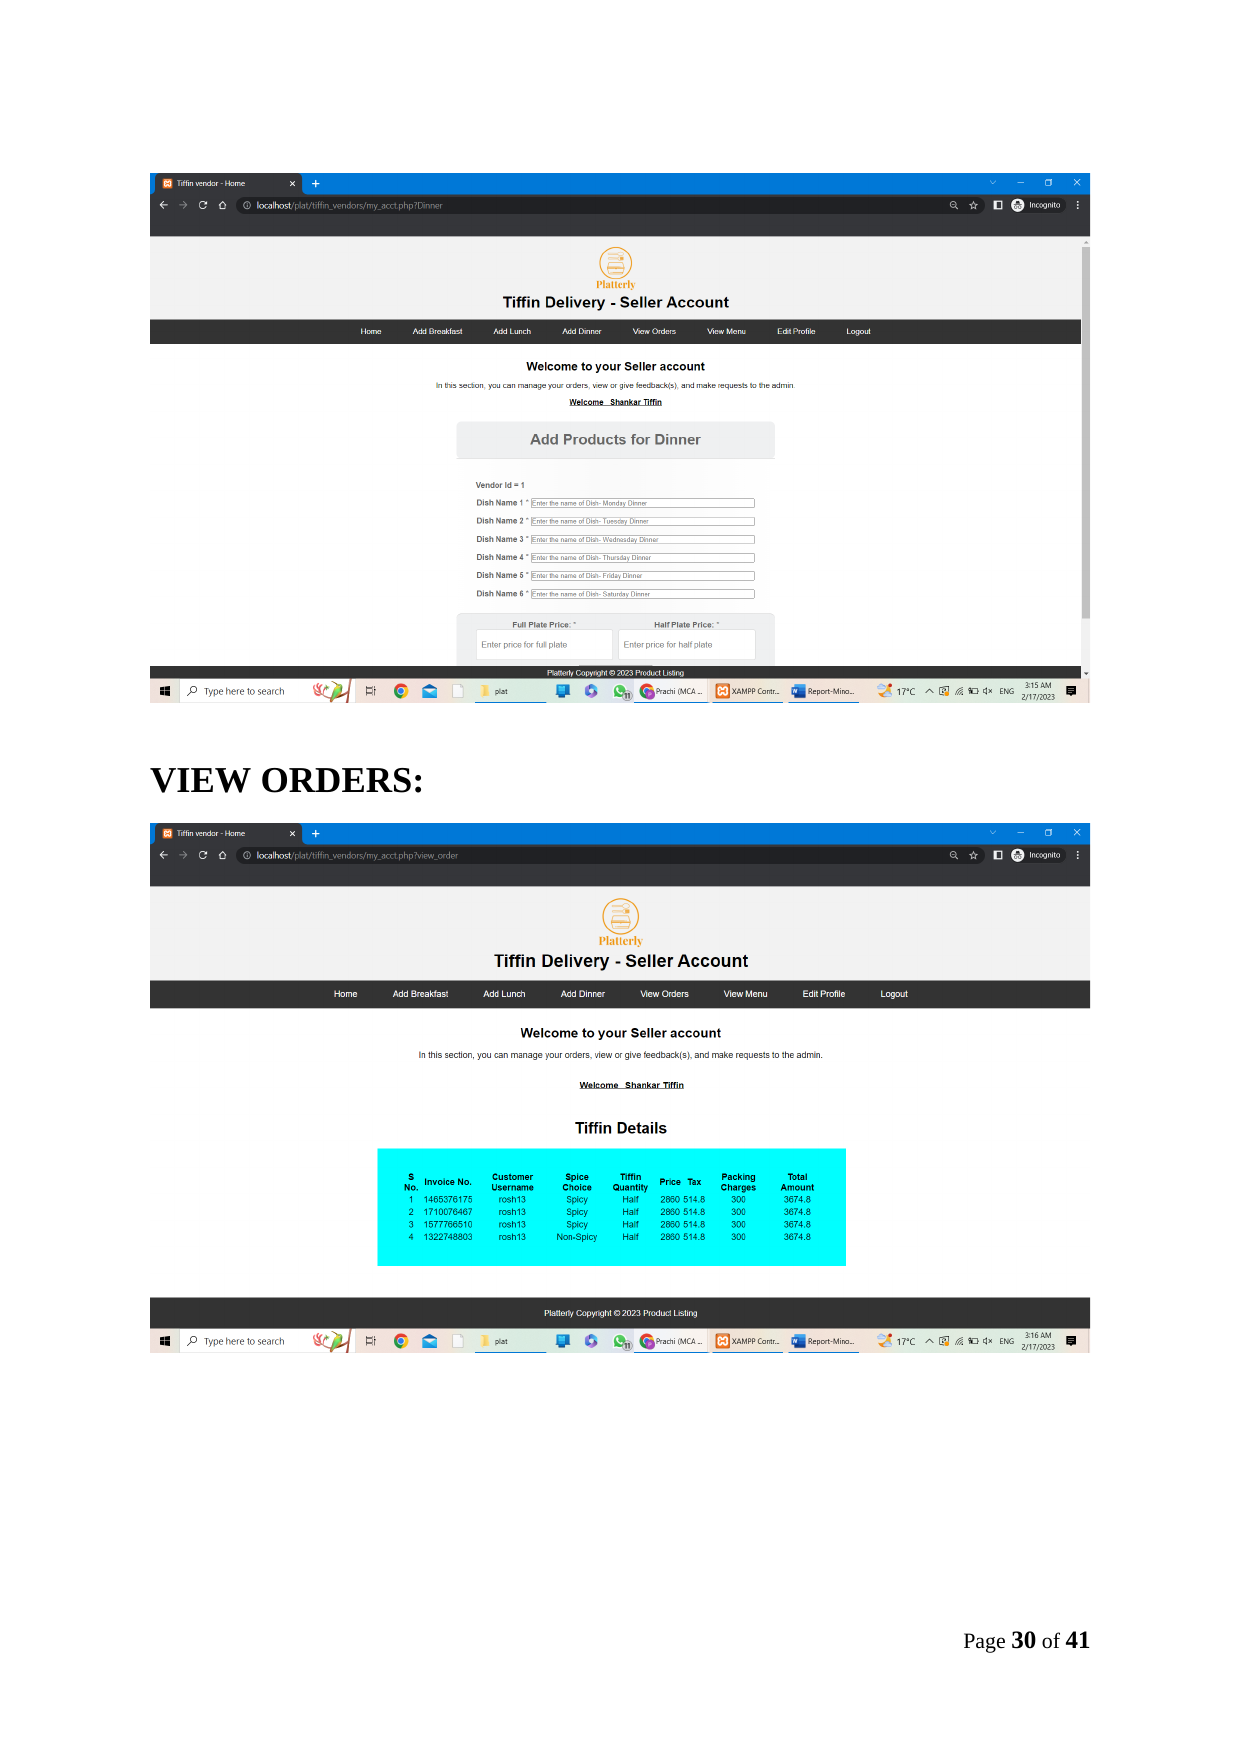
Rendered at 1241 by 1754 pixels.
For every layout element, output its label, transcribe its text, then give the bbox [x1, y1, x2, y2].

picture [150, 173, 1091, 703]
text VIEW ORDERS: [150, 747, 1090, 812]
picture [150, 823, 1091, 1353]
